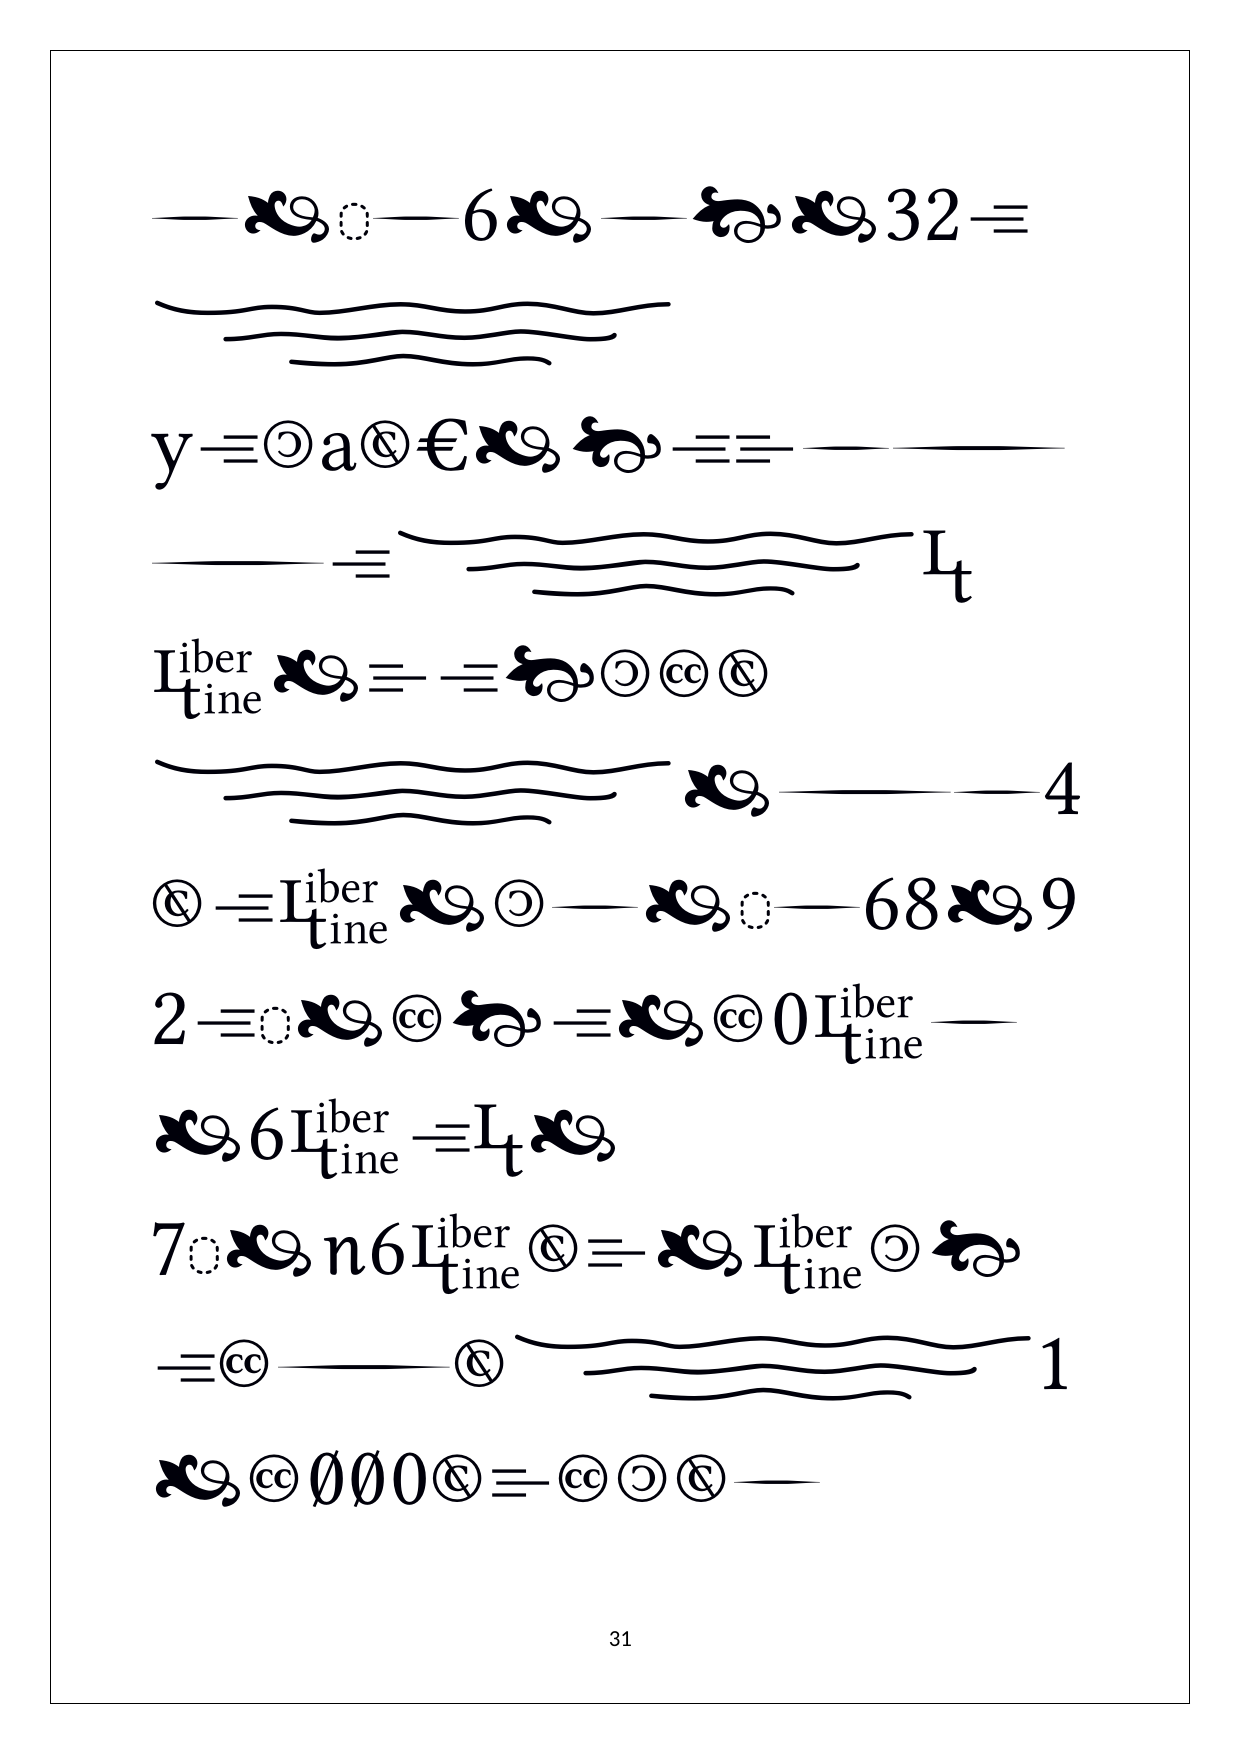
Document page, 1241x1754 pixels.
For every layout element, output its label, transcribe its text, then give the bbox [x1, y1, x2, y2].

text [150, 1184, 1090, 1529]
text  [150, 380, 1090, 1184]
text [150, 150, 1090, 380]
